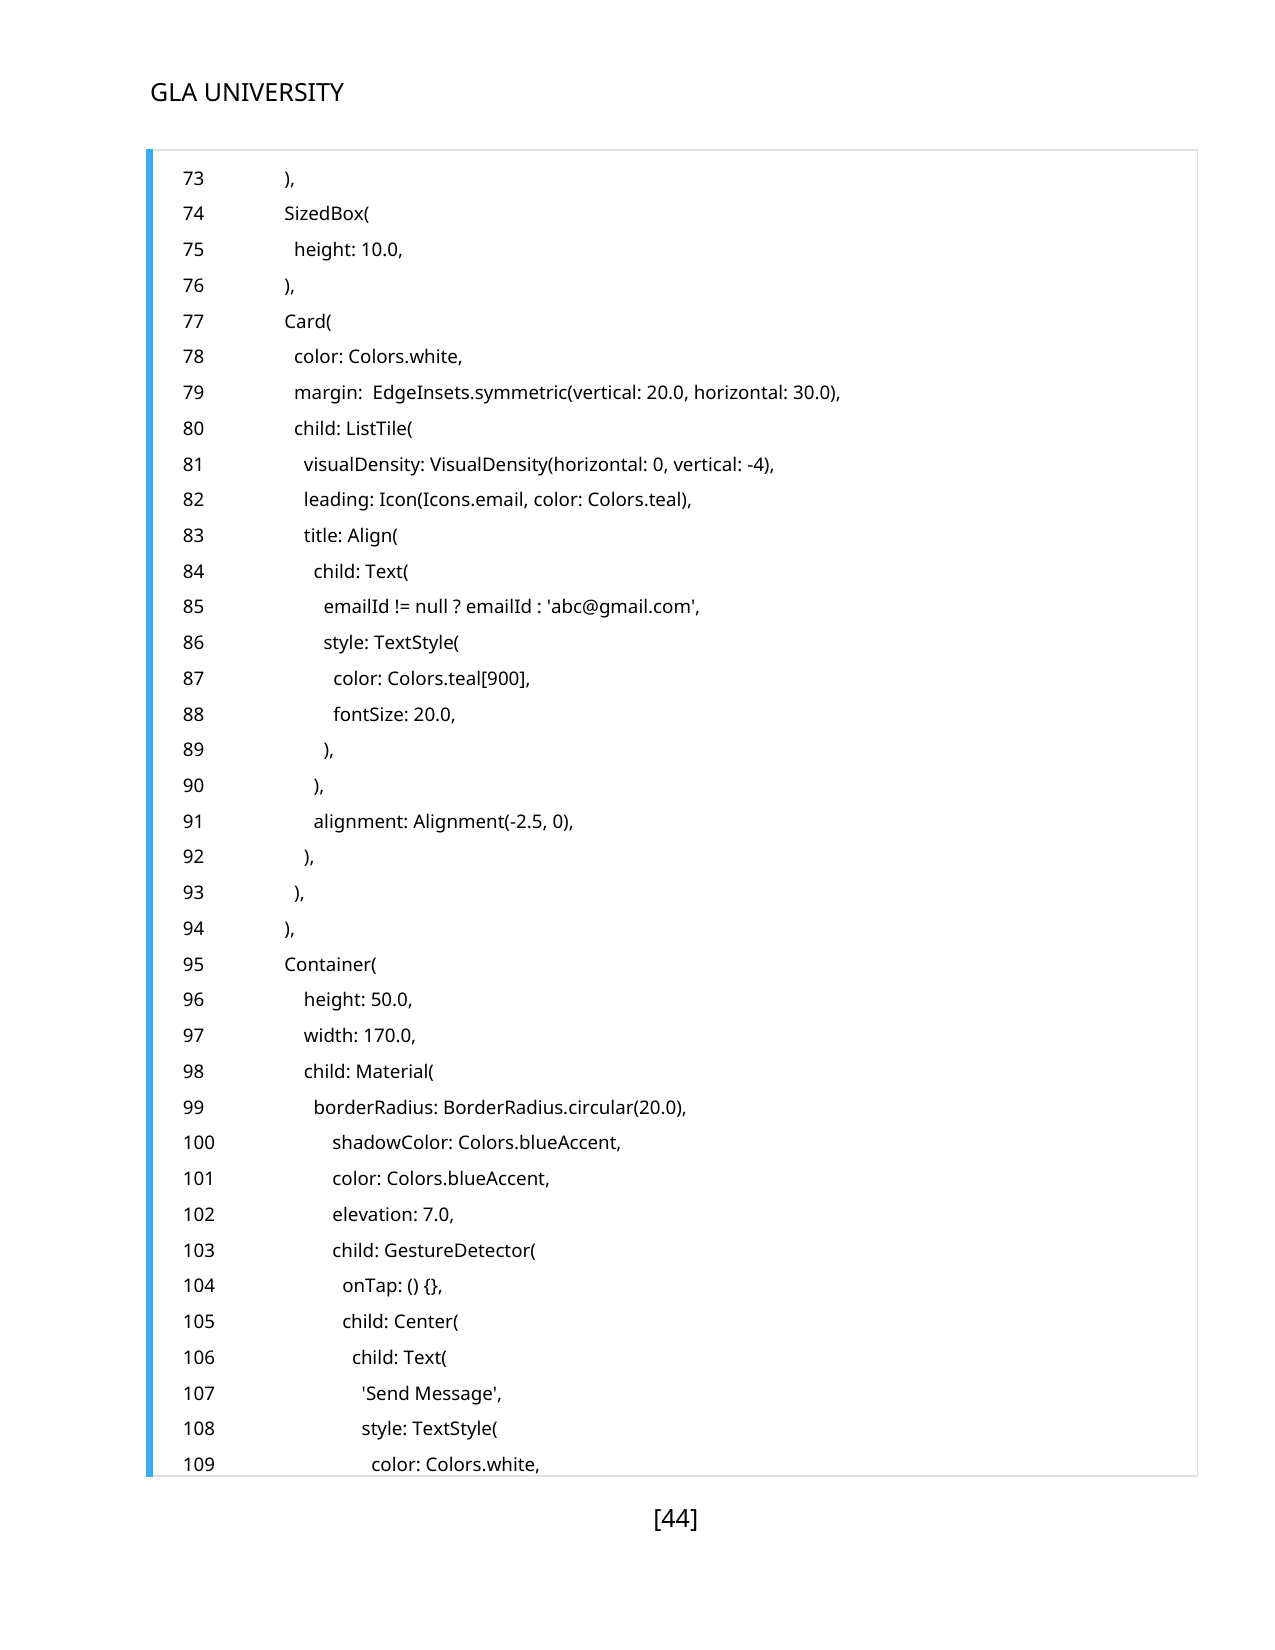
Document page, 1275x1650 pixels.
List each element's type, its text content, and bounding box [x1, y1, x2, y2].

list child: Material( [153, 1042, 1197, 1078]
list SizedBox( [153, 184, 1197, 220]
list ), [153, 863, 1197, 899]
list child: Text( [153, 1328, 1197, 1364]
list ), [153, 828, 1197, 863]
list color: Colors.blueAccent, [153, 1149, 1197, 1185]
list ), [153, 721, 1197, 756]
list 'Send Message', [153, 1364, 1197, 1399]
list child: Center( [153, 1292, 1197, 1328]
list onTap: () {}, [153, 1256, 1197, 1292]
list Card( [153, 292, 1197, 327]
list margin: EdgeInsets.symmetric(vertical: 20.0, horizontal: 30.0), [153, 363, 1197, 399]
list fontSize: 20.0, [153, 685, 1197, 721]
list ), [153, 756, 1197, 792]
list color: Colors.white, [153, 327, 1197, 363]
list child: ListTile( [153, 399, 1197, 435]
list visualDensity: VisualDensity(horizontal: 0, vertical: -4), [153, 435, 1197, 470]
list ), [153, 899, 1197, 935]
list color: Colors.white, [153, 1435, 1197, 1475]
list Container( [153, 935, 1197, 971]
list ), [153, 256, 1197, 292]
list leading: Icon(Icons.email, color: Colors.teal), [153, 470, 1197, 506]
list style: TextStyle( [153, 1399, 1197, 1435]
list elevation: 7.0, [153, 1185, 1197, 1221]
list color: Colors.teal[900], [153, 649, 1197, 685]
list style: TextStyle( [153, 613, 1197, 649]
list title: Align( [153, 506, 1197, 542]
list child: Text( [153, 542, 1197, 578]
list child: GestureDetector( [153, 1221, 1197, 1256]
list height: 50.0, [153, 971, 1197, 1006]
list alignment: Alignment(-2.5, 0), [153, 792, 1197, 828]
list shadowColor: Colors.blueAccent, [153, 1113, 1197, 1149]
list ), [153, 151, 1197, 184]
list width: 170.0, [153, 1006, 1197, 1042]
list emailId != null ? emailId : 'abc@gmail.com', [153, 578, 1197, 613]
list height: 10.0, [153, 220, 1197, 256]
list borderRadius: BorderRadius.circular(20.0), [153, 1078, 1197, 1113]
